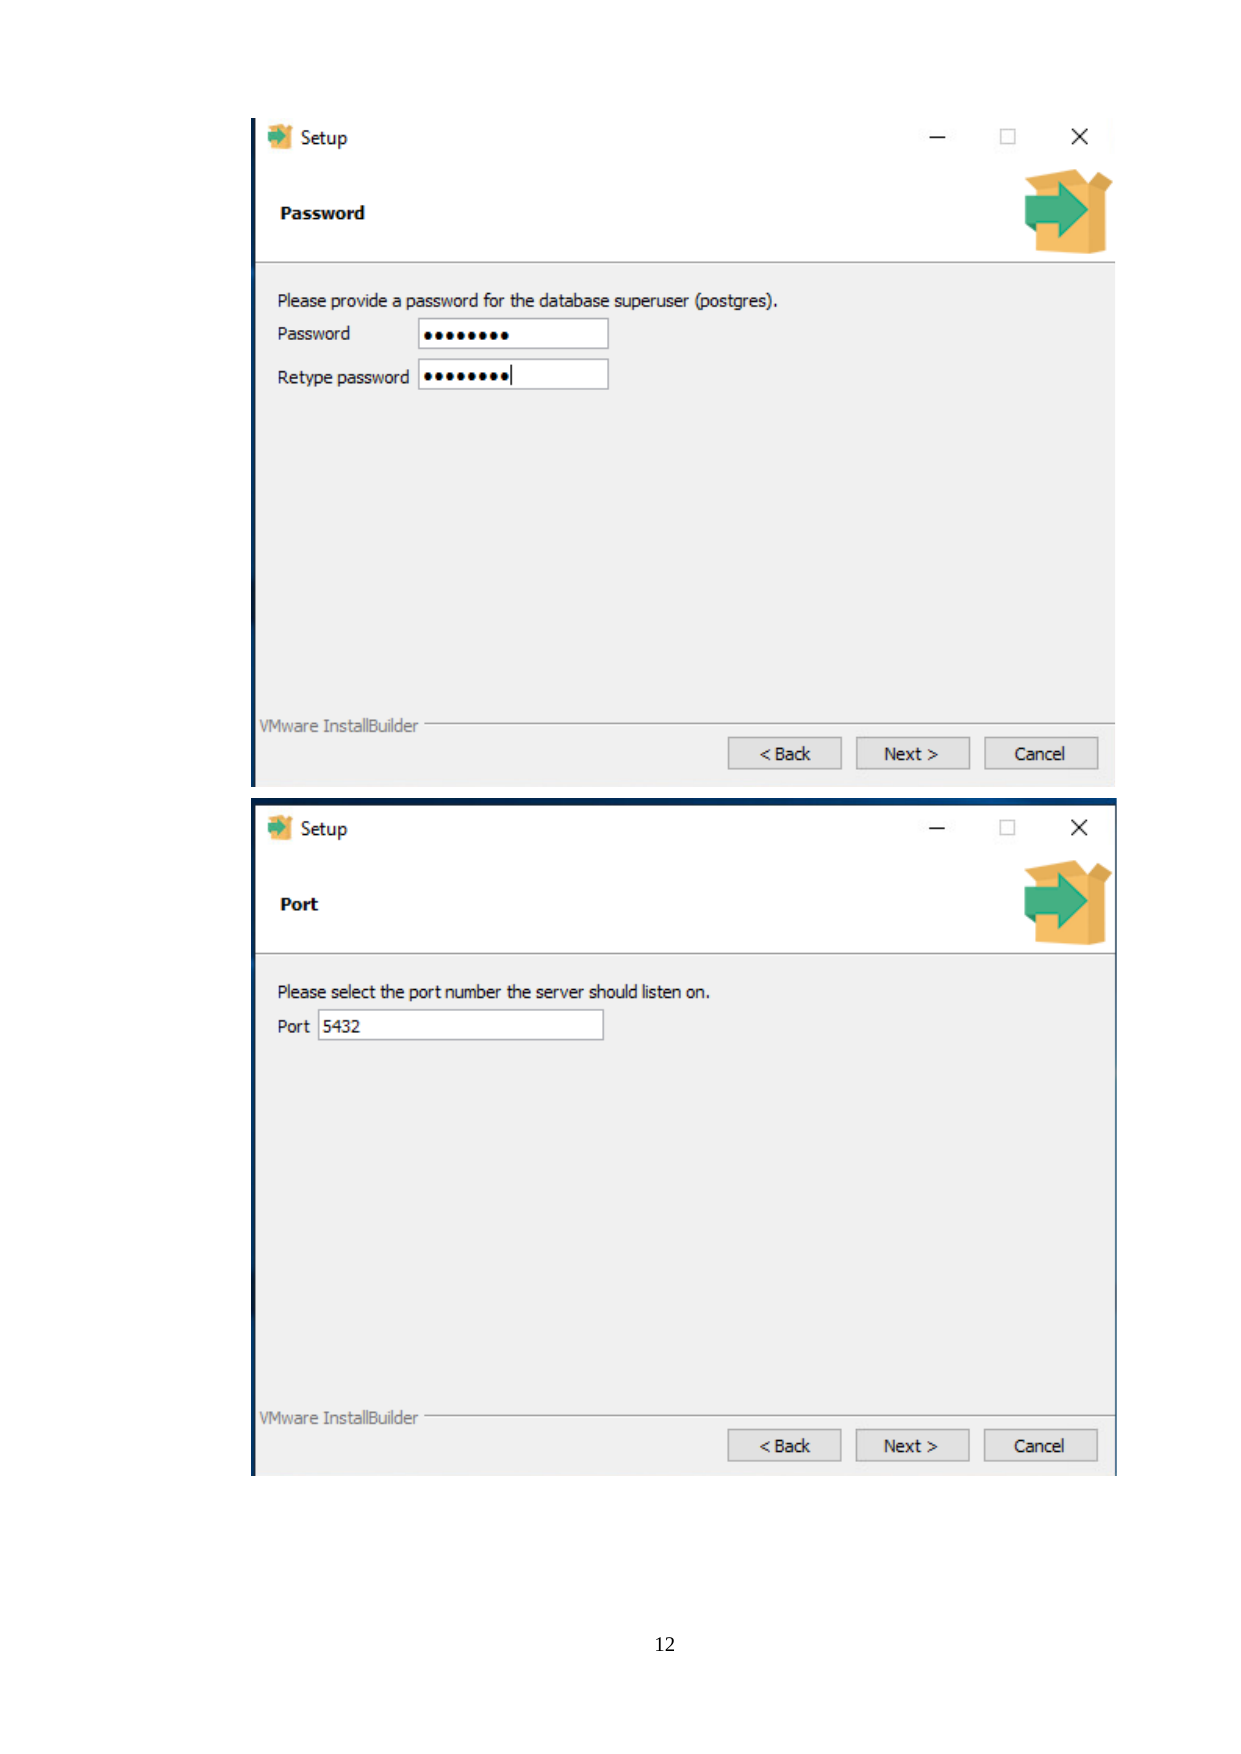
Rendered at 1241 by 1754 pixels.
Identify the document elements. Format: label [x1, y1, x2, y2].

picture [251, 798, 1117, 1476]
picture [251, 118, 1116, 787]
